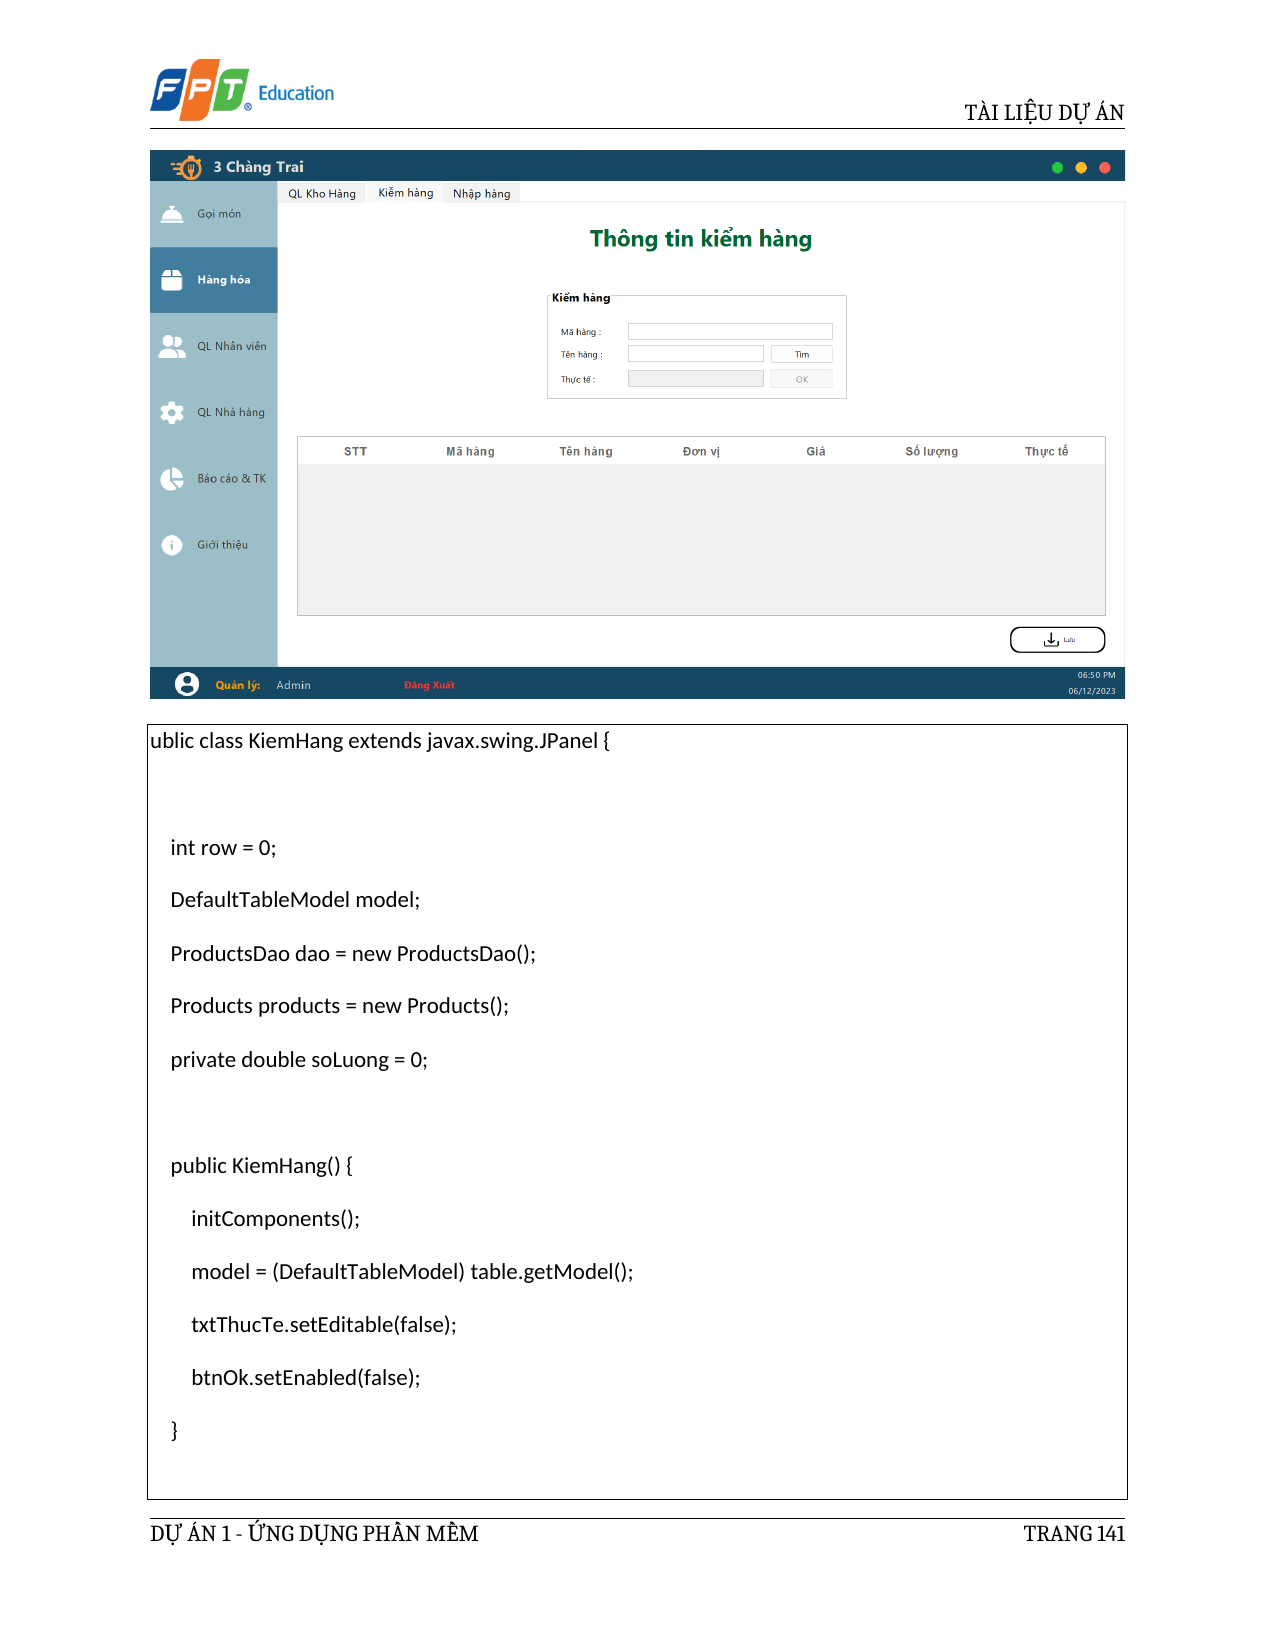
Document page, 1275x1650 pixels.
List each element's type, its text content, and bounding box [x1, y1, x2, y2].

text ProductsDao dao = new ProductsDao(); [148, 936, 1127, 967]
text Products products = new Products(); [148, 988, 1127, 1020]
text private double soLuong = 0; [148, 1042, 1127, 1073]
text public KiemHang() { [148, 1148, 1127, 1179]
text initComponents(); [148, 1201, 1127, 1232]
text } [148, 1413, 1127, 1444]
picture [150, 150, 1125, 699]
text ublic class KiemHang extends javax.swing.JPanel { [148, 725, 1127, 754]
text btnOk.setEnabled(false); [148, 1360, 1127, 1391]
text model = (DefaultTableModel) table.getModel(); [148, 1254, 1127, 1285]
picture [150, 59, 336, 121]
text txtThucTe.setEditable(false); [148, 1307, 1127, 1338]
text int row = 0; [148, 829, 1127, 861]
text DefaultTableModel model; [148, 882, 1127, 914]
